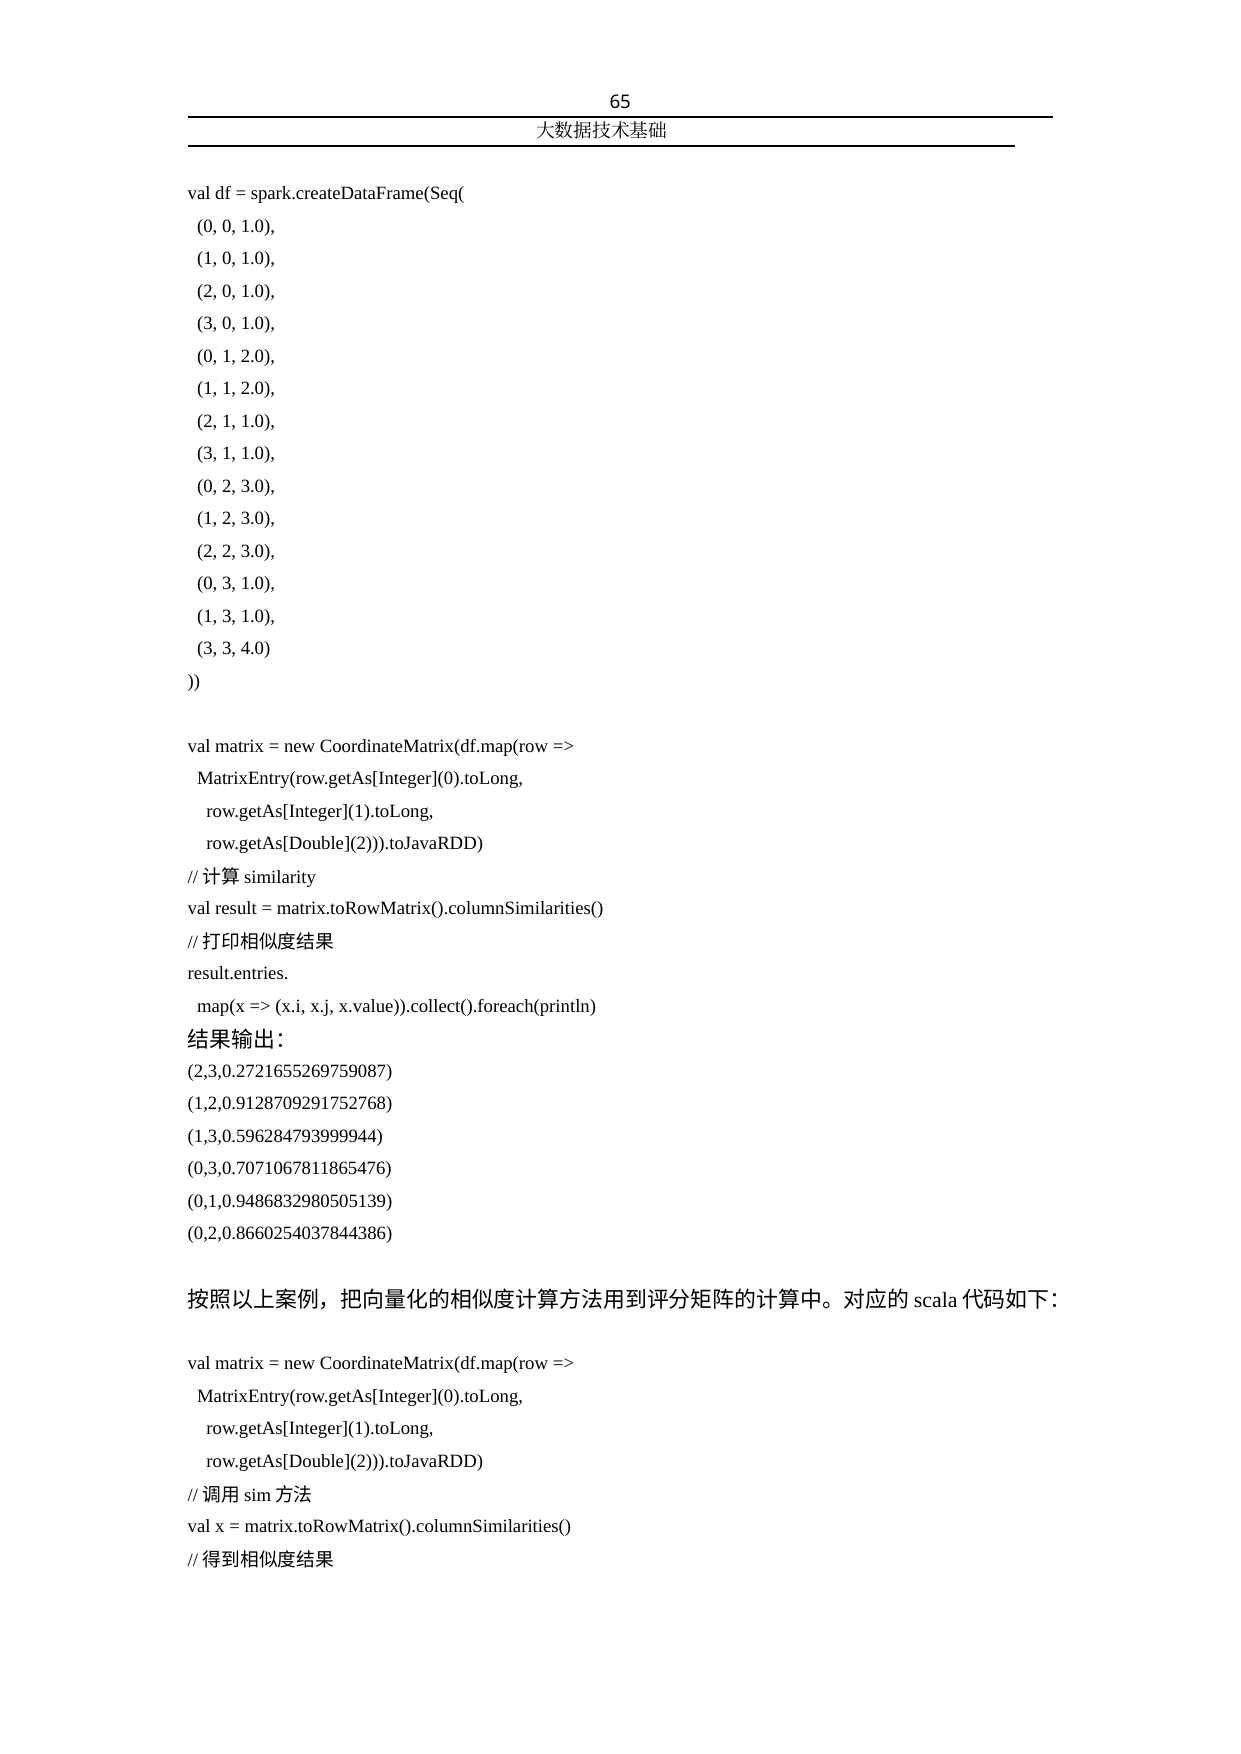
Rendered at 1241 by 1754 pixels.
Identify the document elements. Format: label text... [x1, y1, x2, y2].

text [187, 1314, 1053, 1574]
text (1,2,0.9128709291752768) [187, 1087, 1053, 1119]
text 按照以上案例，把向量化的相似度计算方法用到评分矩阵的计算中。对应的scala代码如下： [187, 1282, 1053, 1314]
text (0,2,0.8660254037844386) [187, 1217, 1053, 1249]
text (1,3,0.596284793999944) [187, 1119, 1053, 1152]
text (0,3,0.7071067811865476) [187, 1152, 1053, 1184]
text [187, 177, 1053, 1022]
text 结果输出： [187, 1022, 1053, 1054]
text (2,3,0.2721655269759087) [187, 1054, 1053, 1087]
text (0,1,0.9486832980505139) [187, 1184, 1053, 1217]
